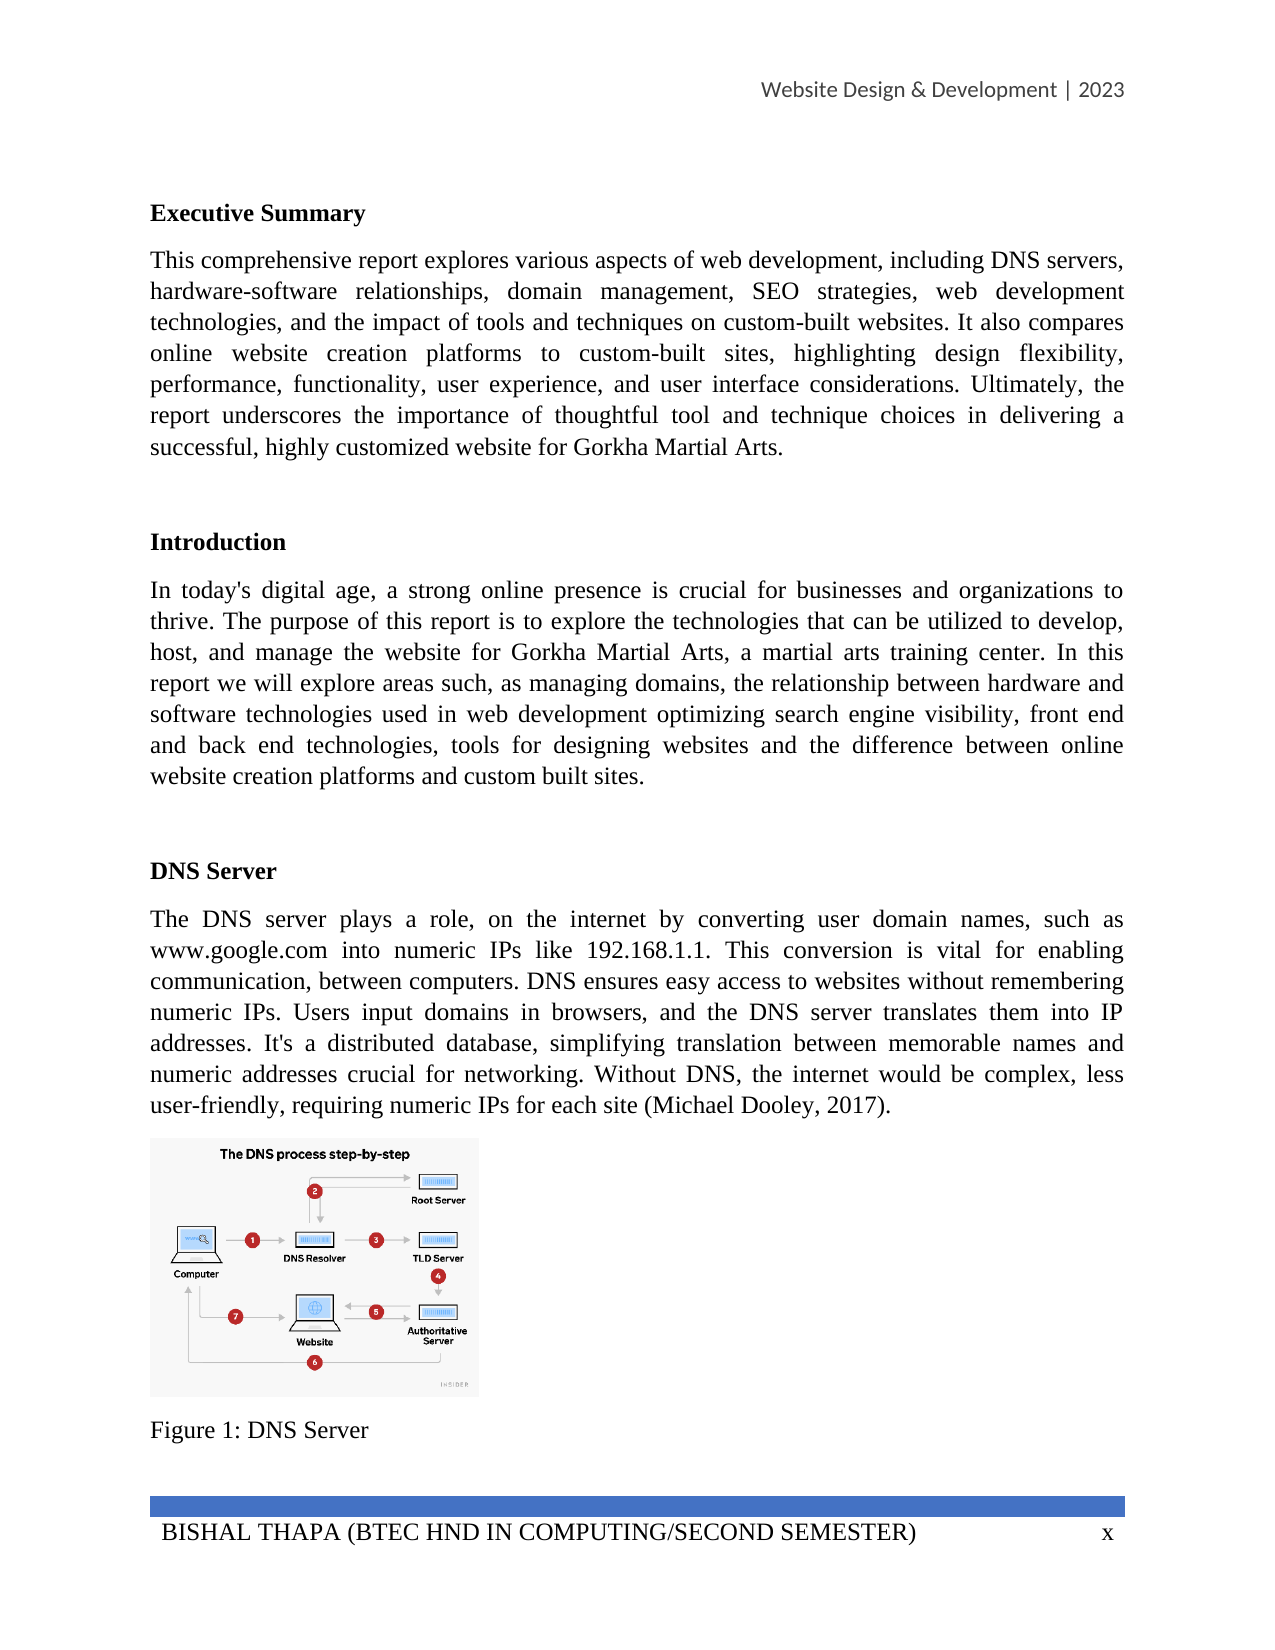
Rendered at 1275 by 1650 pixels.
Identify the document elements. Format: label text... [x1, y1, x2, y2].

text This comprehensive report explores various aspects of web development, including DNS servers, hardware-software relationships, domain management, SEO strategies, web development technologies, and the impact of tools and techniques on custom-built websites. It also compares online website creation platforms to custom-built sites, highlighting design flexibility, performance, functionality, user experience, and user interface considerations. Ultimately, the report underscores the importance of thoughtful tool and technique choices in delivering a successful, highly customized website for Gorkha Martial Arts. [150, 245, 1125, 460]
text The DNS server plays a role, on the internet by converting user domain names, such as www.google.com into numeric IPs like 192.168.1.1. This conversion is vital for enabling communication, between computers. DNS ensures easy access to websites without remembering numeric IPs. Users input domains in browsers, and the DNS server translates them into IP addresses. It's a distributed database, simplifying translation between memorable names and numeric addresses crucial for networking. Without DNS, the internet would be complex, less user-friendly, requiring numeric IPs for each site (Michael Dooley, 2017). [150, 904, 1125, 1119]
subtitle DNS Server [150, 856, 1125, 885]
subtitle Executive Summary [150, 198, 1125, 226]
text Figure 1: DNS Server [150, 1415, 1125, 1444]
subtitle Introduction [150, 527, 1125, 556]
text In today's digital age, a strong online presence is crucial for businesses and organizations to thrive. The purpose of this report is to explore the technologies that can be utilized to develop, host, and manage the website for Gorkha Martial Arts, a martial arts training center. In this report we will explore areas such, as managing domains, the relationship between hardware and software technologies used in web development optimizing search engine visibility, front end and back end technologies, tools for designing websites and the difference between online website creation platforms and custom built sites. [150, 575, 1125, 790]
picture [150, 1138, 479, 1397]
